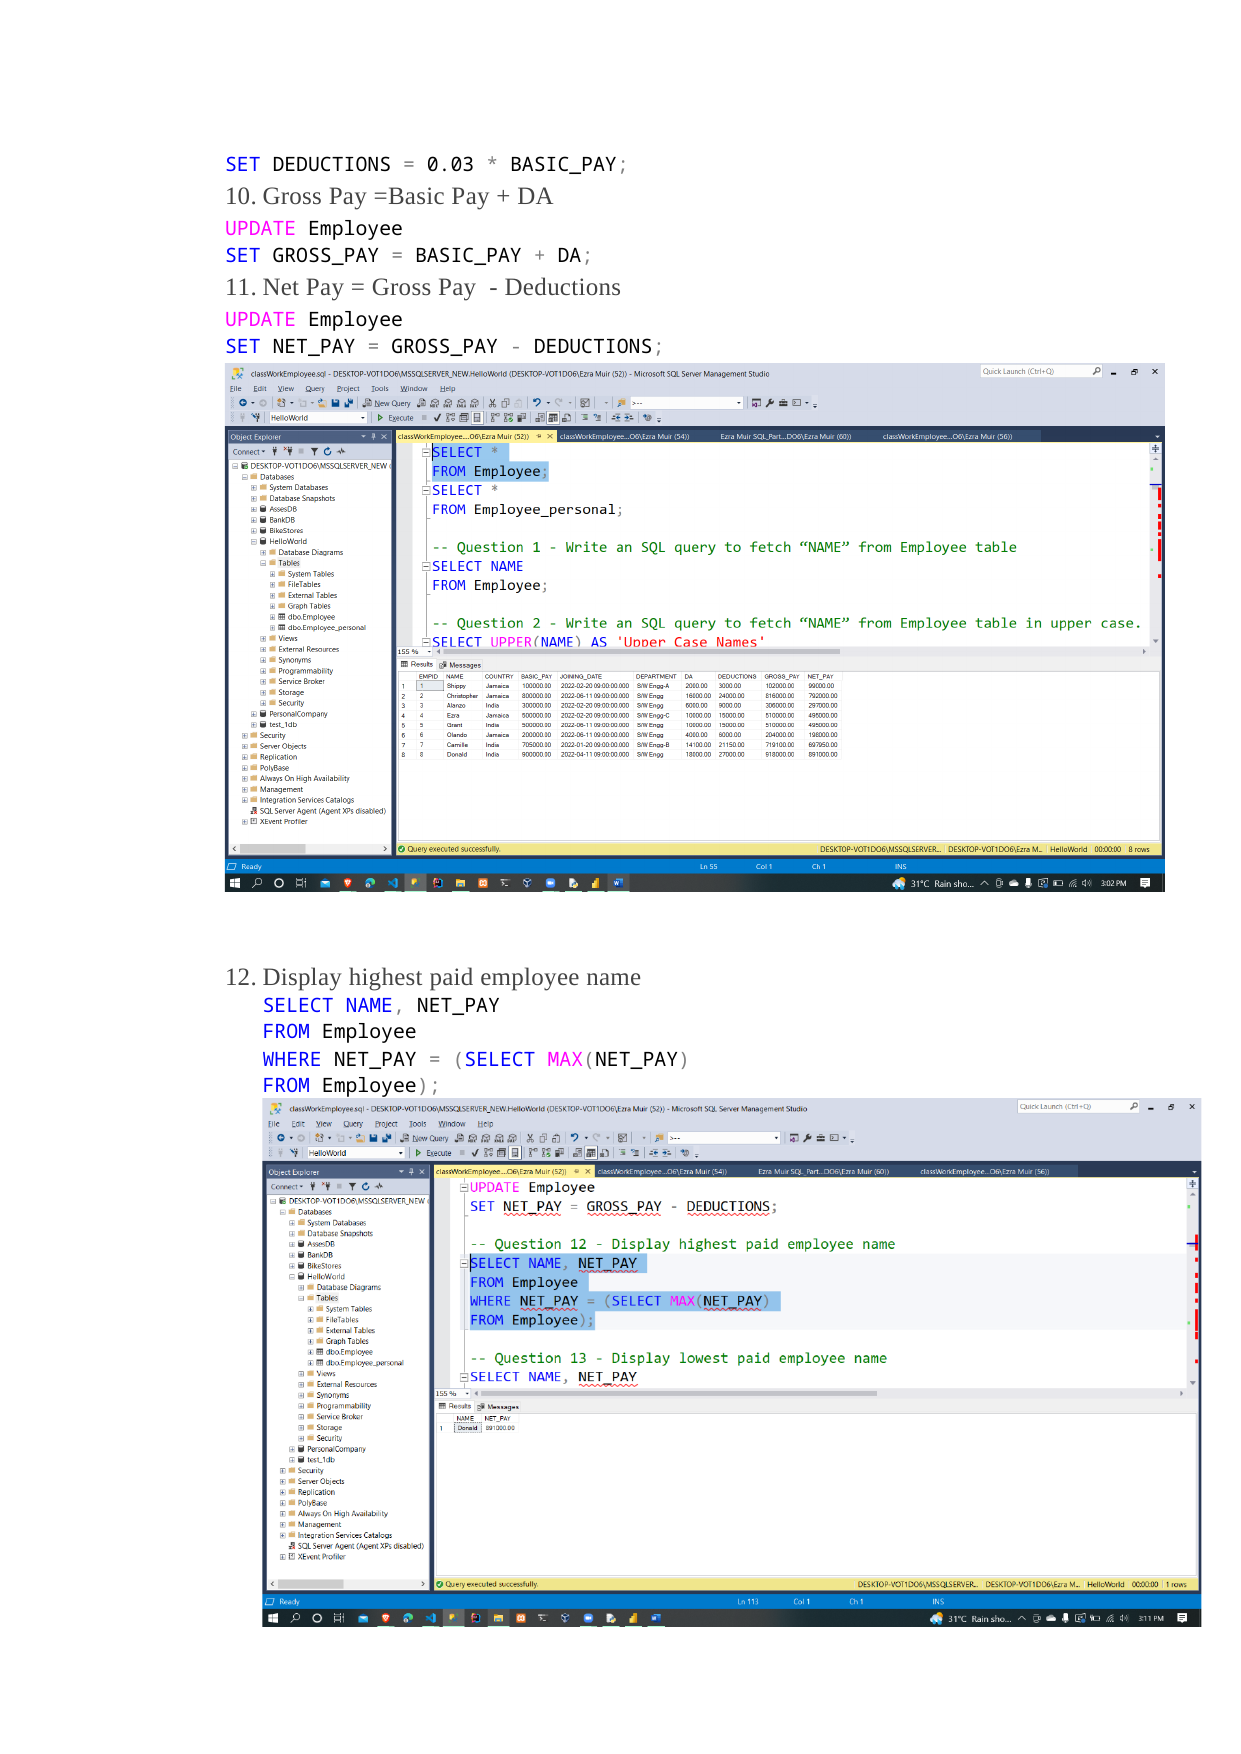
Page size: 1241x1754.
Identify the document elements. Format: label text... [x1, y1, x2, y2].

list Net Pay = Gross Pay - Deductions [225, 272, 1090, 301]
picture [224, 363, 1165, 892]
text SET DEDUCTIONS = 0.03 * BASIC_PAY; [150, 150, 1090, 177]
list FROM Employee); [262, 1072, 1090, 1098]
list Display highest paid employee name [225, 962, 1090, 991]
list SELECT NAME, NET_PAY [262, 991, 1090, 1018]
list Gross Pay =Basic Pay + DA [225, 181, 1090, 210]
text UPDATE Employee [225, 214, 1090, 241]
list FROM Employee [262, 1018, 1090, 1045]
picture [262, 1098, 1202, 1627]
text UPDATE Employee [225, 305, 1090, 332]
list WHERE NET_PAY = (SELECT MAX(NET_PAY) [262, 1045, 1090, 1072]
text SET NET_PAY = GROSS_PAY - DEDUCTIONS; [150, 332, 1090, 359]
text SET GROSS_PAY = BASIC_PAY + DA; [150, 241, 1090, 268]
